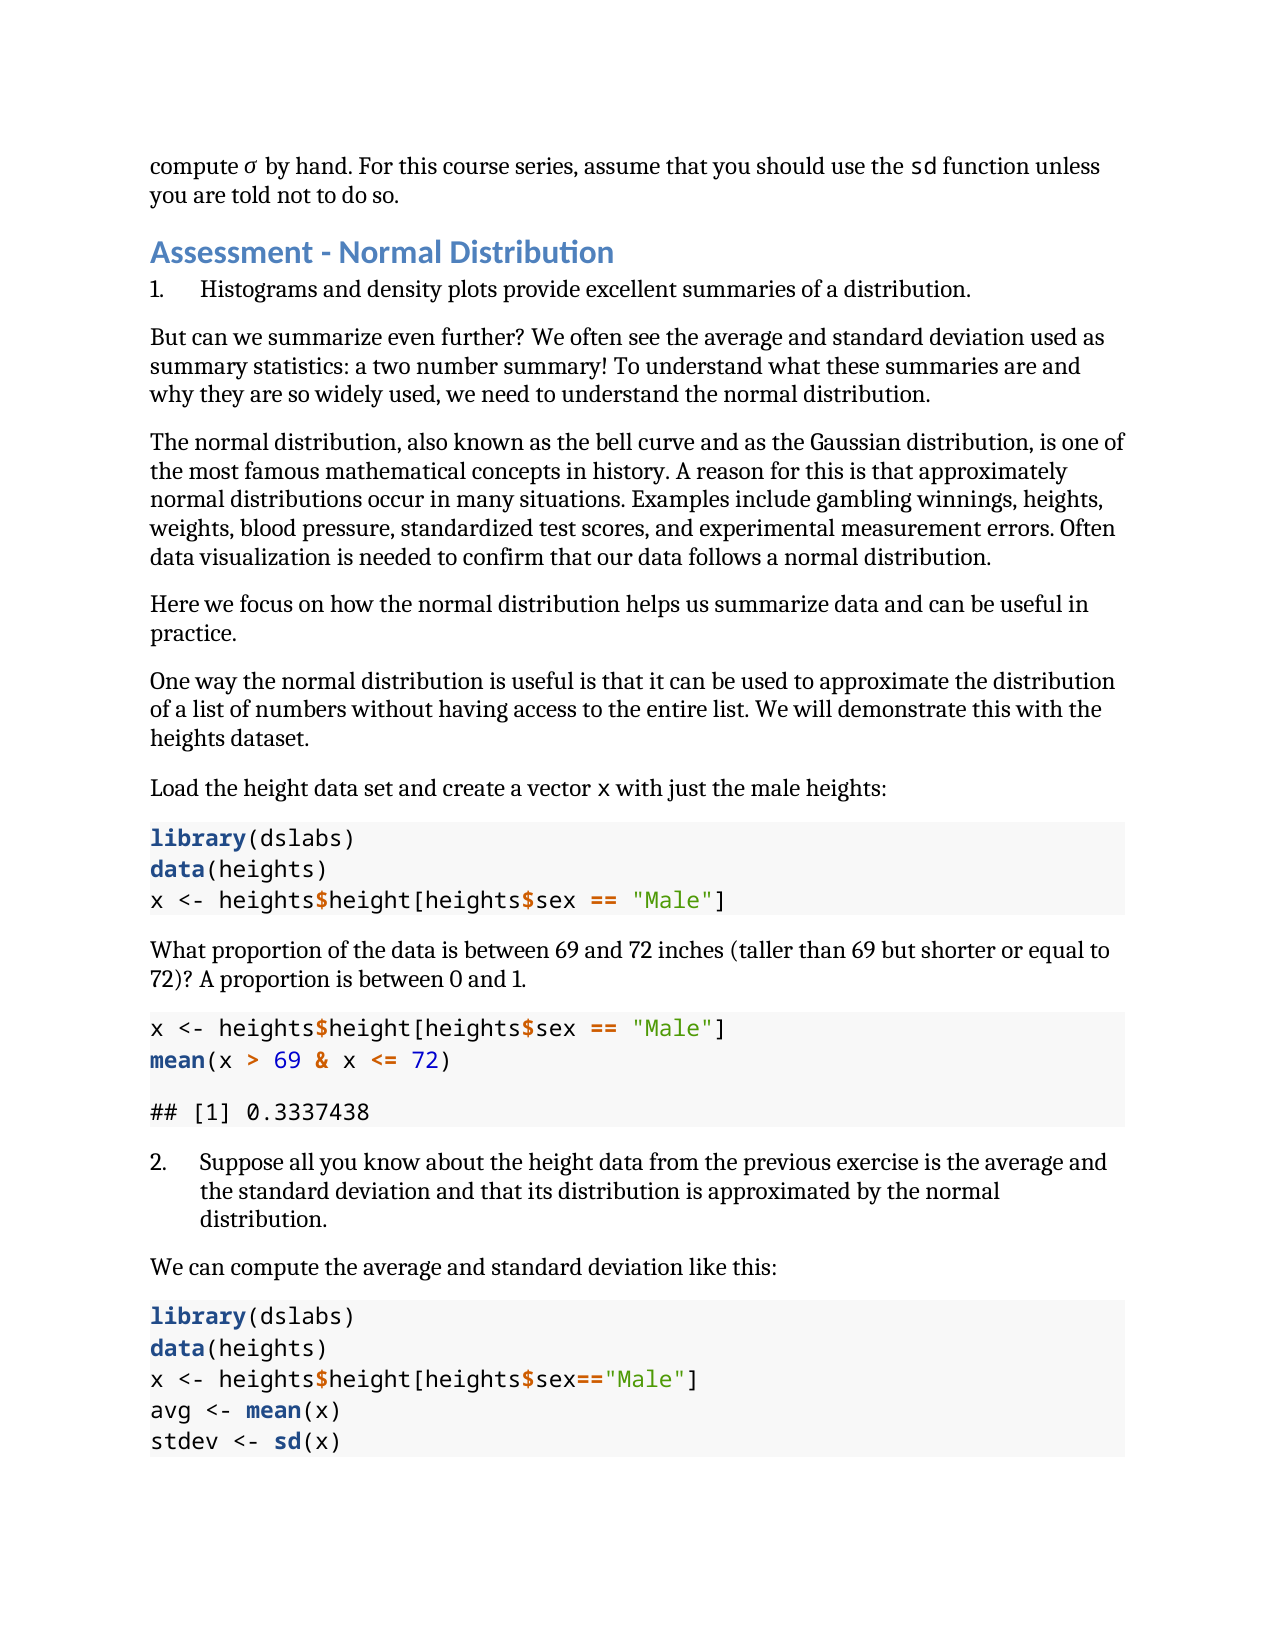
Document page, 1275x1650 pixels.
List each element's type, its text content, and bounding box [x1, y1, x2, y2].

text Load the height data set and create a vector x with just the male heights: [150, 772, 1125, 803]
text ## [1] 0.3337438 [150, 1096, 1125, 1127]
list Histograms and density plots provide excellent summaries of a distribution. [150, 275, 1125, 304]
text x <- heights$height[heights$sex == "Male"] mean(x > 69 & x <= 72) [150, 1012, 1125, 1075]
subtitle Assessment - Normal Distribution [150, 231, 1125, 272]
text library(dslabs) data(heights) x <- heights$height[heights$sex == "Male"] [329, 822, 1125, 915]
text But can we summarize even further? We often see the average and standard deviation used as summary statistics: a two number summary! To understand what these summaries are and why they are so widely used, we need to understand the normal distribution. [150, 323, 1125, 409]
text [150, 150, 1125, 210]
text Here we focus on how the normal distribution helps us summarize data and can be useful in practice. [150, 590, 1125, 648]
text The normal distribution, also known as the bell curve and as the Gaussian distribution, is one of the most famous mathematical concepts in history. A reason for this is that approximately normal distributions occur in many situations. Examples include gambling winnings, heights, weights, blood pressure, standardized test scores, and experimental measurement errors. Often data visualization is needed to confirm that our data follows a normal distribution. [150, 428, 1125, 572]
list Suppose all you know about the height data from the previous exercise is the average and the standard deviation and that its distribution is approximated by the normal distribution. [150, 1148, 1125, 1234]
text One way the normal distribution is useful is that it can be used to approximate the distribution of a list of numbers without having access to the entire list. We will demonstrate this with the heights dataset. [150, 667, 1125, 753]
text library(dslabs) data(heights) x <- heights$height[heights$sex=="Male"] avg <- mean(x) stdev <- sd(x) [329, 1300, 1125, 1457]
text What proportion of the data is between 69 and 72 inches (taller than 69 but shorter or equal to 72)? A proportion is between 0 and 1. [150, 936, 1125, 994]
text We can compute the average and standard deviation like this: [150, 1253, 1125, 1282]
